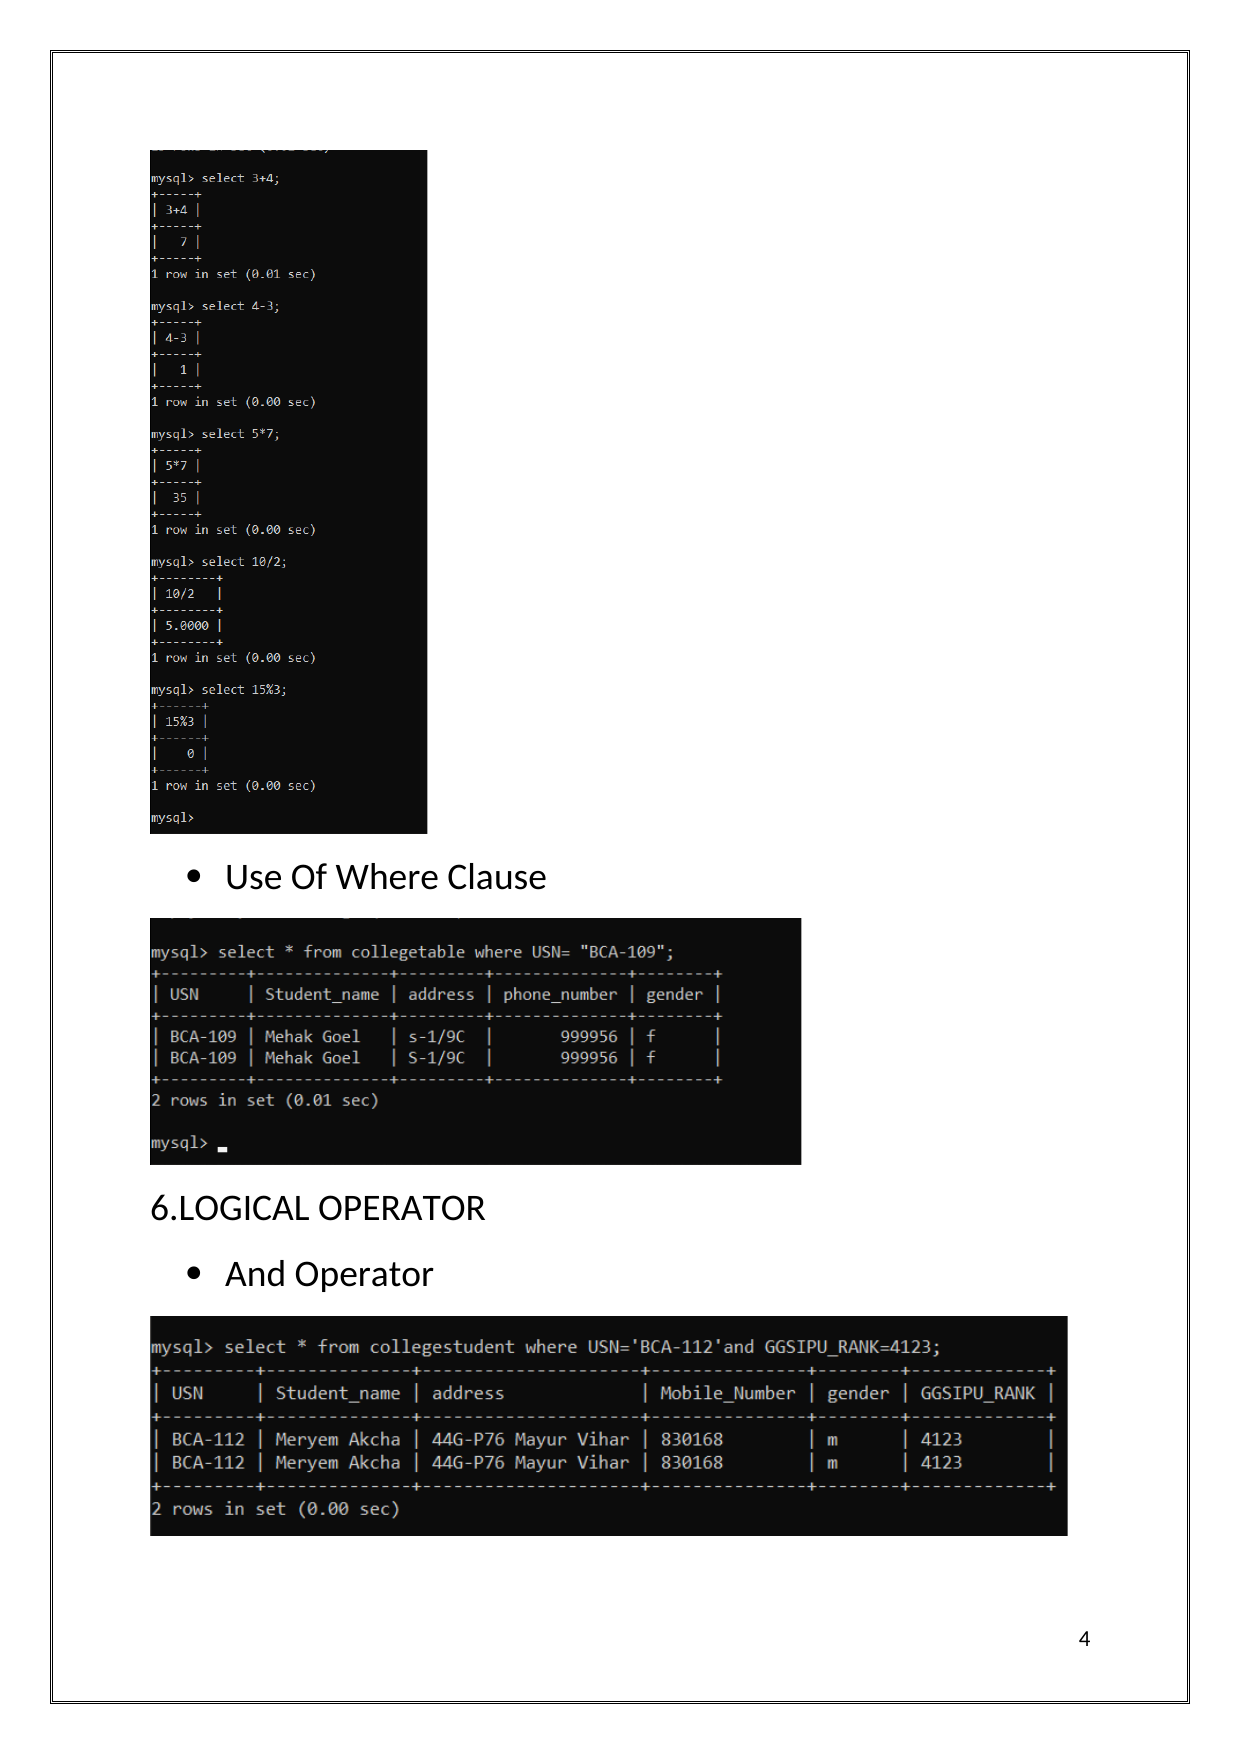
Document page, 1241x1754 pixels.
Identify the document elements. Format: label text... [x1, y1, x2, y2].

list And Operator [187, 1250, 1090, 1296]
picture [150, 1316, 1068, 1536]
picture [150, 150, 428, 834]
picture [150, 918, 802, 1165]
text 6.LOGICAL OPERATOR [150, 1184, 1090, 1230]
list Use Of Where Clause [187, 853, 1090, 898]
